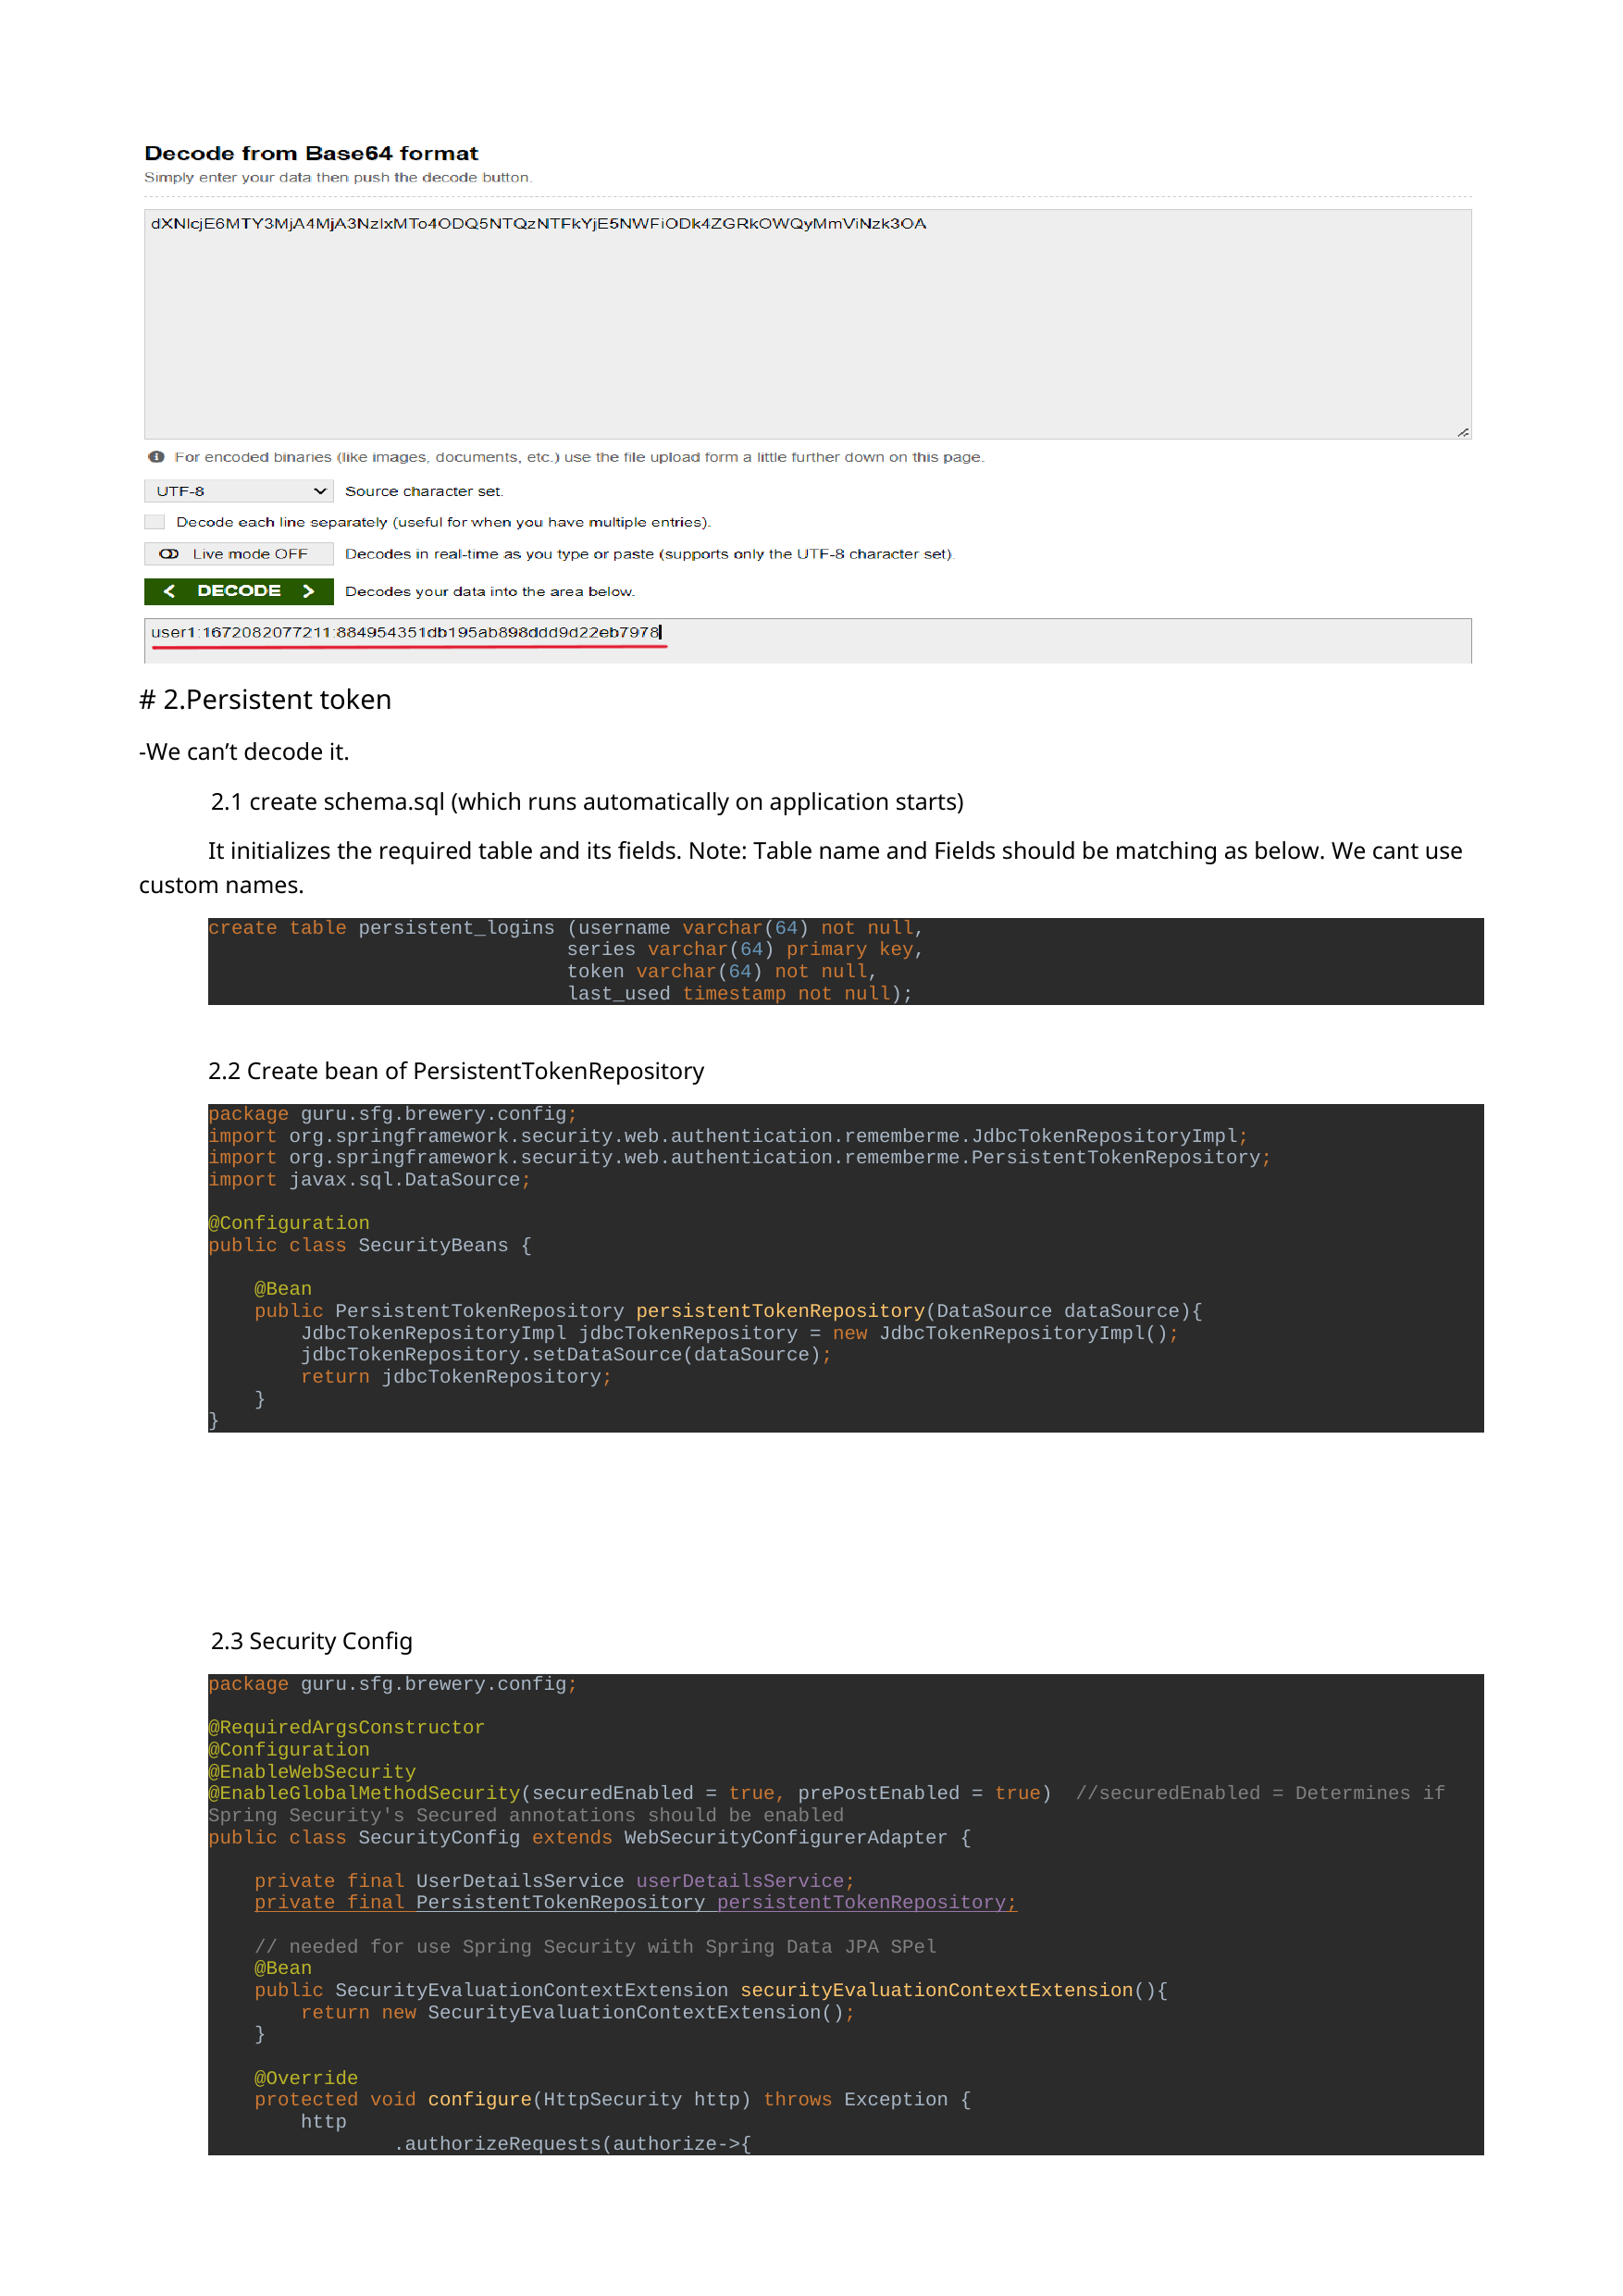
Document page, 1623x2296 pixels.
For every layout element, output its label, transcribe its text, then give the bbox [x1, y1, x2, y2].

picture [139, 139, 1484, 664]
text It initializes the required table and its fields. Note: Table name and Fields should be matching as below. We cant use custom names. [139, 835, 1484, 900]
text 2.3 Security Config [139, 1625, 1484, 1657]
text 2.2 Create bean of PersistentTokenRepository [139, 1055, 1484, 1086]
text 2.1 create schema.sql (which runs automatically on application starts) [139, 785, 1484, 816]
text create table persistent_logins (username varchar(64) not null, series varchar(64) primary key, token varchar(64) not null, last_used timestamp not null); [208, 918, 1484, 1005]
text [208, 1674, 1484, 2155]
text -We can’t decode it. [139, 736, 1484, 767]
text # 2.Persistent token [139, 680, 1484, 717]
text package guru.sfg.brewery.config; import org.springframework.security.web.authentication.rememberme.JdbcTokenRepositoryImpl; import org.springframework.security.web.authentication.rememberme.PersistentTokenRepository; import javax.sql.DataSource; @Configuration public class SecurityBeans { @Bean public PersistentTokenRepository persistentTokenRepository(DataSource dataSource){ JdbcTokenRepositoryImpl jdbcTokenRepository = new JdbcTokenRepositoryImpl(); jdbcTokenRepository.setDataSource(dataSource); return jdbcTokenRepository; } } [208, 1104, 1484, 1433]
